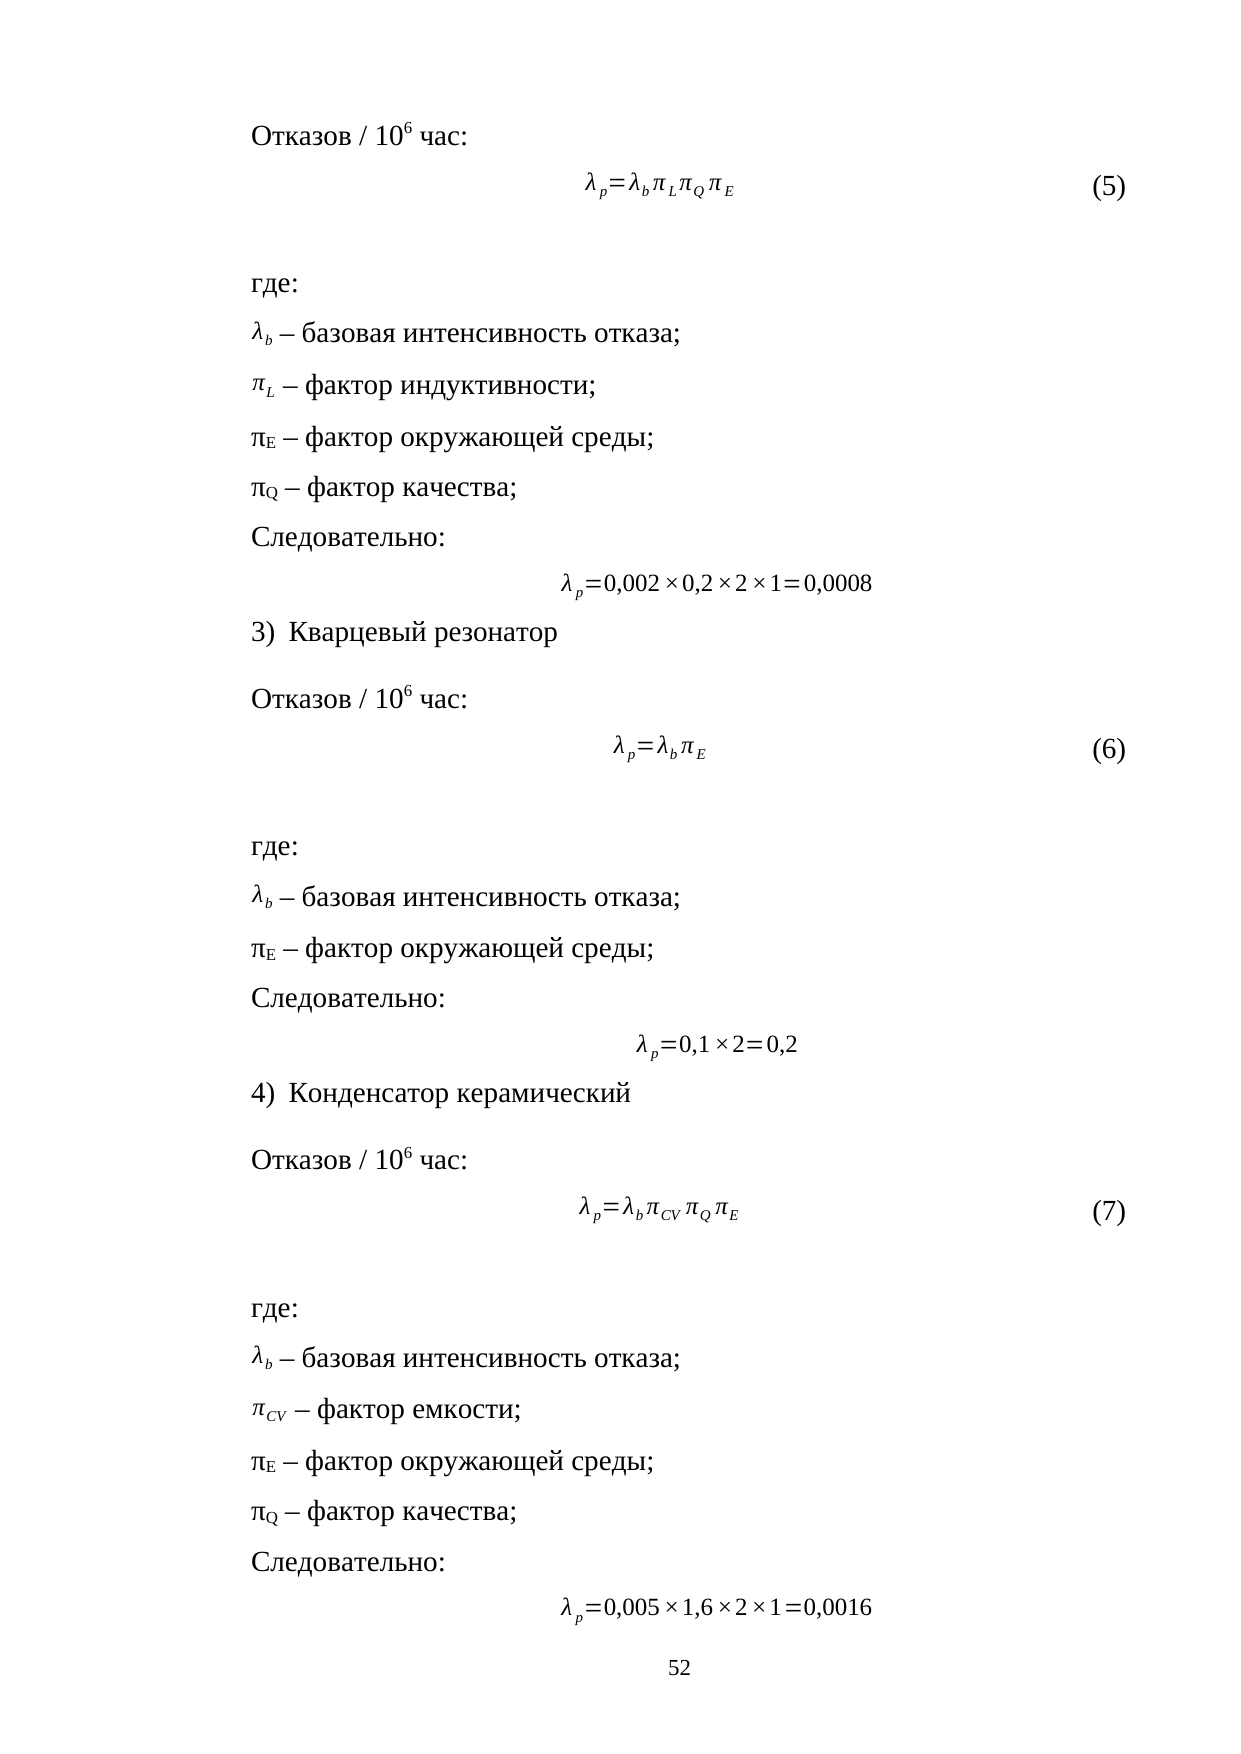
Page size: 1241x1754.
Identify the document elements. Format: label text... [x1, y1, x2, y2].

list Кварцевый резонатор [251, 614, 1182, 648]
text Следовательно: [251, 981, 1182, 1014]
table_header [177, 731, 1067, 778]
text Отказов / 106 час: [251, 118, 1182, 152]
text πQ – фактор качества; [251, 469, 1182, 503]
text Отказов / 106 час: [251, 681, 1182, 715]
table_header (5) [1067, 168, 1151, 215]
text πE – фактор окружающей среды; [251, 930, 1182, 964]
table_header (6) [1067, 731, 1151, 778]
text πE – фактор окружающей среды; [251, 1443, 1182, 1477]
text – базовая интенсивность отказа; [251, 316, 1182, 350]
table_header (7) [1067, 1193, 1151, 1239]
text πE – фактор окружающей среды; [251, 419, 1182, 452]
text πQ – фактор качества; [251, 1493, 1182, 1527]
text – фактор емкости; [251, 1392, 1182, 1426]
text – базовая интенсивность отказа; [251, 1340, 1182, 1375]
text Следовательно: [251, 1544, 1182, 1577]
list Конденсатор керамический [251, 1075, 1182, 1109]
text где: [251, 828, 1182, 862]
text Отказов / 106 час: [251, 1142, 1182, 1176]
text – базовая интенсивность отказа; [251, 879, 1182, 913]
text – фактор индуктивности; [251, 367, 1182, 402]
text где: [251, 1290, 1182, 1323]
table_header [177, 1193, 1067, 1239]
text Следовательно: [251, 519, 1182, 553]
text где: [251, 265, 1182, 299]
table_header [177, 168, 1067, 215]
